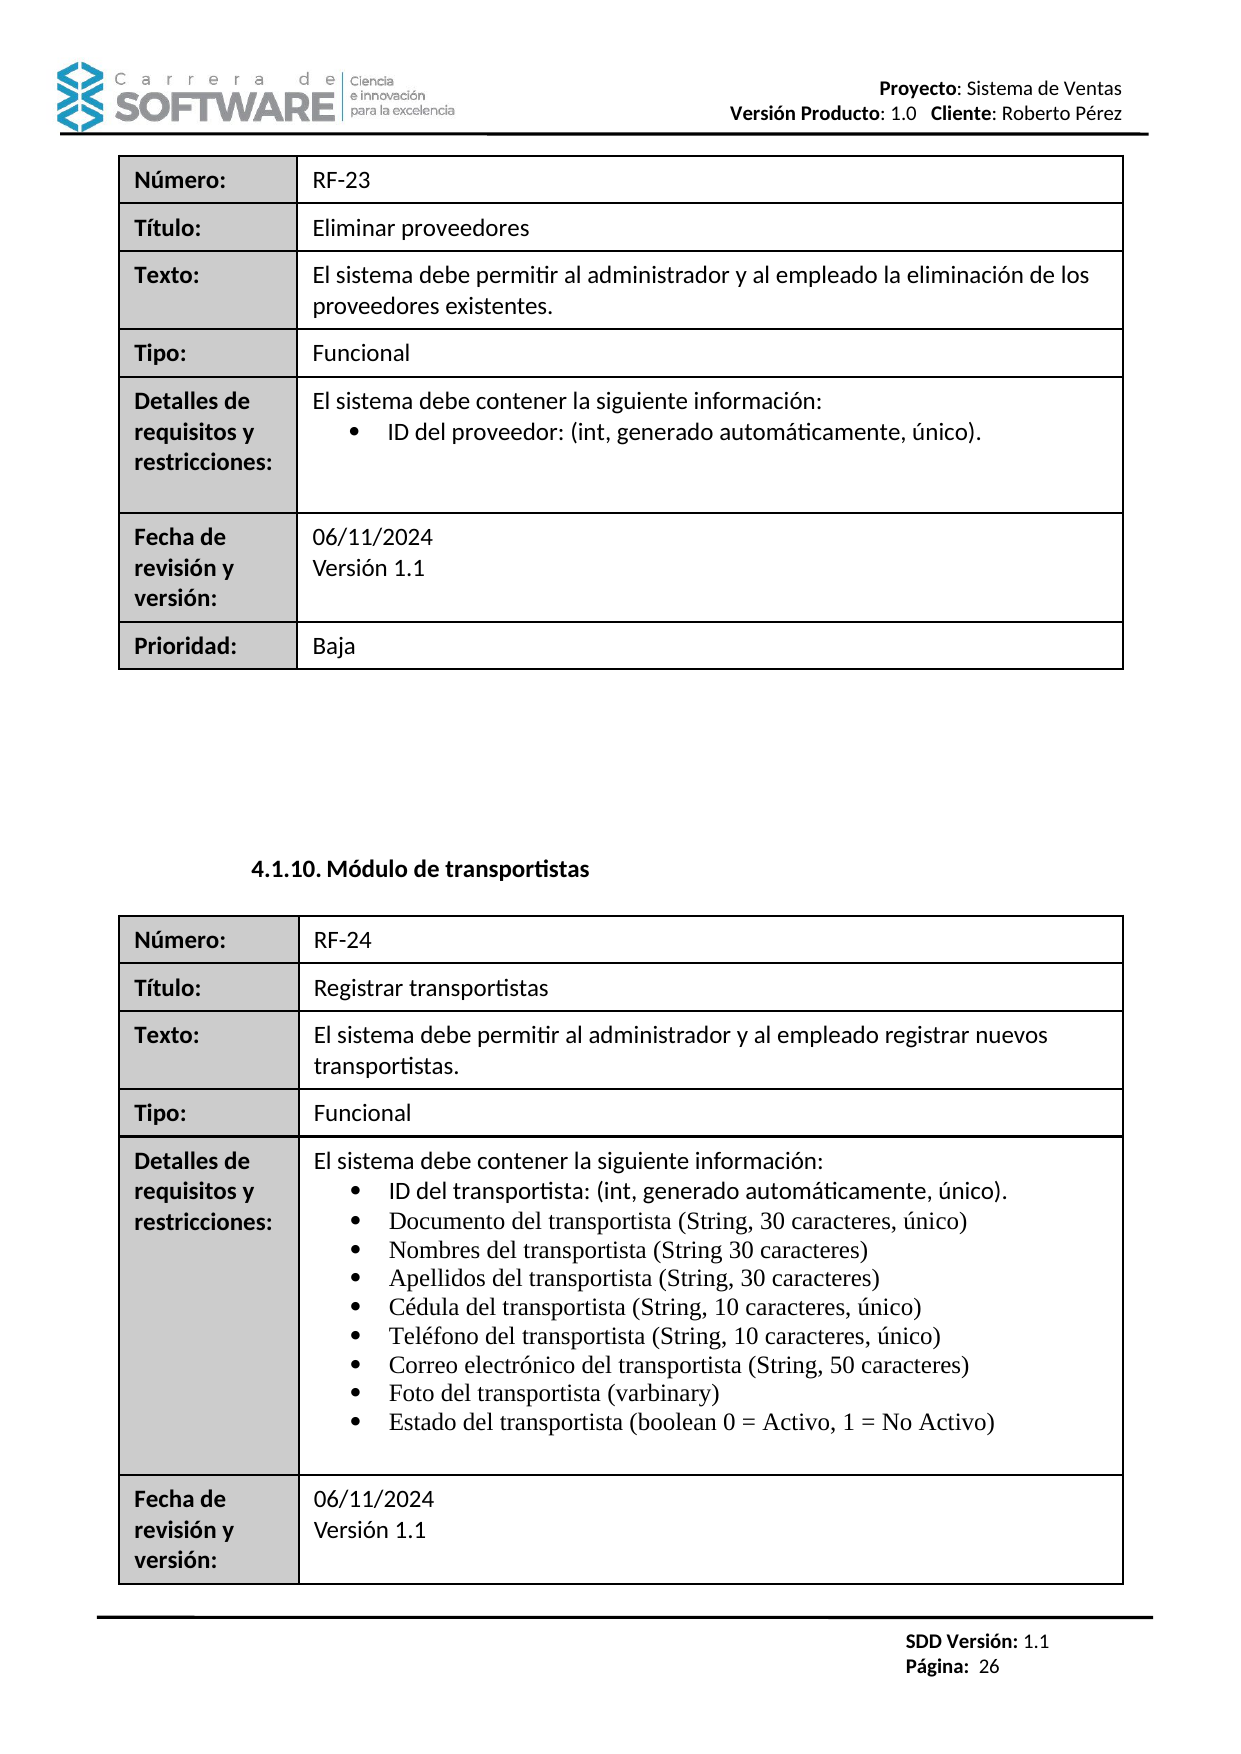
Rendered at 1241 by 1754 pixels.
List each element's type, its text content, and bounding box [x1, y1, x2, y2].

table_cell Texto: [120, 252, 296, 328]
table_cell Fecha de revisión y versión: [120, 1476, 298, 1583]
table_cell Tipo: [120, 330, 296, 376]
table_cell 06/11/2024 Versión 1.1 [298, 514, 1122, 621]
table_cell Registrar transportistas [300, 964, 1122, 1010]
table_cell Eliminar proveedores [298, 204, 1122, 250]
table_cell Funcional [298, 330, 1122, 376]
table_cell Título: [120, 964, 298, 1010]
table_header Número: [120, 917, 298, 962]
table_cell Detalles de requisitos y restricciones: [120, 378, 296, 512]
table_header Número: [120, 157, 296, 202]
table_cell Prioridad: [120, 623, 296, 668]
table_cell Detalles de requisitos y restricciones: [120, 1138, 298, 1474]
table_cell El sistema debe contener la siguiente información: ID del proveedor: (int, generado automáticamente, único). [298, 378, 1122, 512]
table_header RF-23 [298, 157, 1122, 202]
table_cell 06/11/2024 Versión 1.1 [300, 1476, 1122, 1583]
table_cell Fecha de revisión y versión: [120, 514, 296, 621]
table_cell El sistema debe contener la siguiente información: ID del transportista: (int, generado automáticamente, único). Documento del transportista (String, 30 caracteres, único) Nombres del transportista (String 30 caracteres) Apellidos del transportista (String, 30 caracteres) Cédula del transportista (String, 10 caracteres, único) Teléfono del transportista (String, 10 caracteres, único) Correo electrónico del transportista (String, 50 caracteres) Foto del transportista (varbinary) Estado del transportista (boolean 0 = Activo, 1 = No Activo) [300, 1138, 1122, 1474]
table_cell Título: [120, 204, 296, 250]
list Módulo de transportistas [251, 853, 1122, 884]
table_cell El sistema debe permitir al administrador y al empleado registrar nuevos transportistas. [300, 1012, 1122, 1088]
table_cell Baja [298, 623, 1122, 668]
table_cell El sistema debe permitir al administrador y al empleado la eliminación de los proveedores existentes. [298, 252, 1122, 328]
table_cell Funcional [300, 1090, 1122, 1135]
table_cell Tipo: [120, 1090, 298, 1135]
picture [46, 46, 461, 154]
table_header RF-24 [300, 917, 1122, 962]
table_cell Texto: [120, 1012, 298, 1088]
